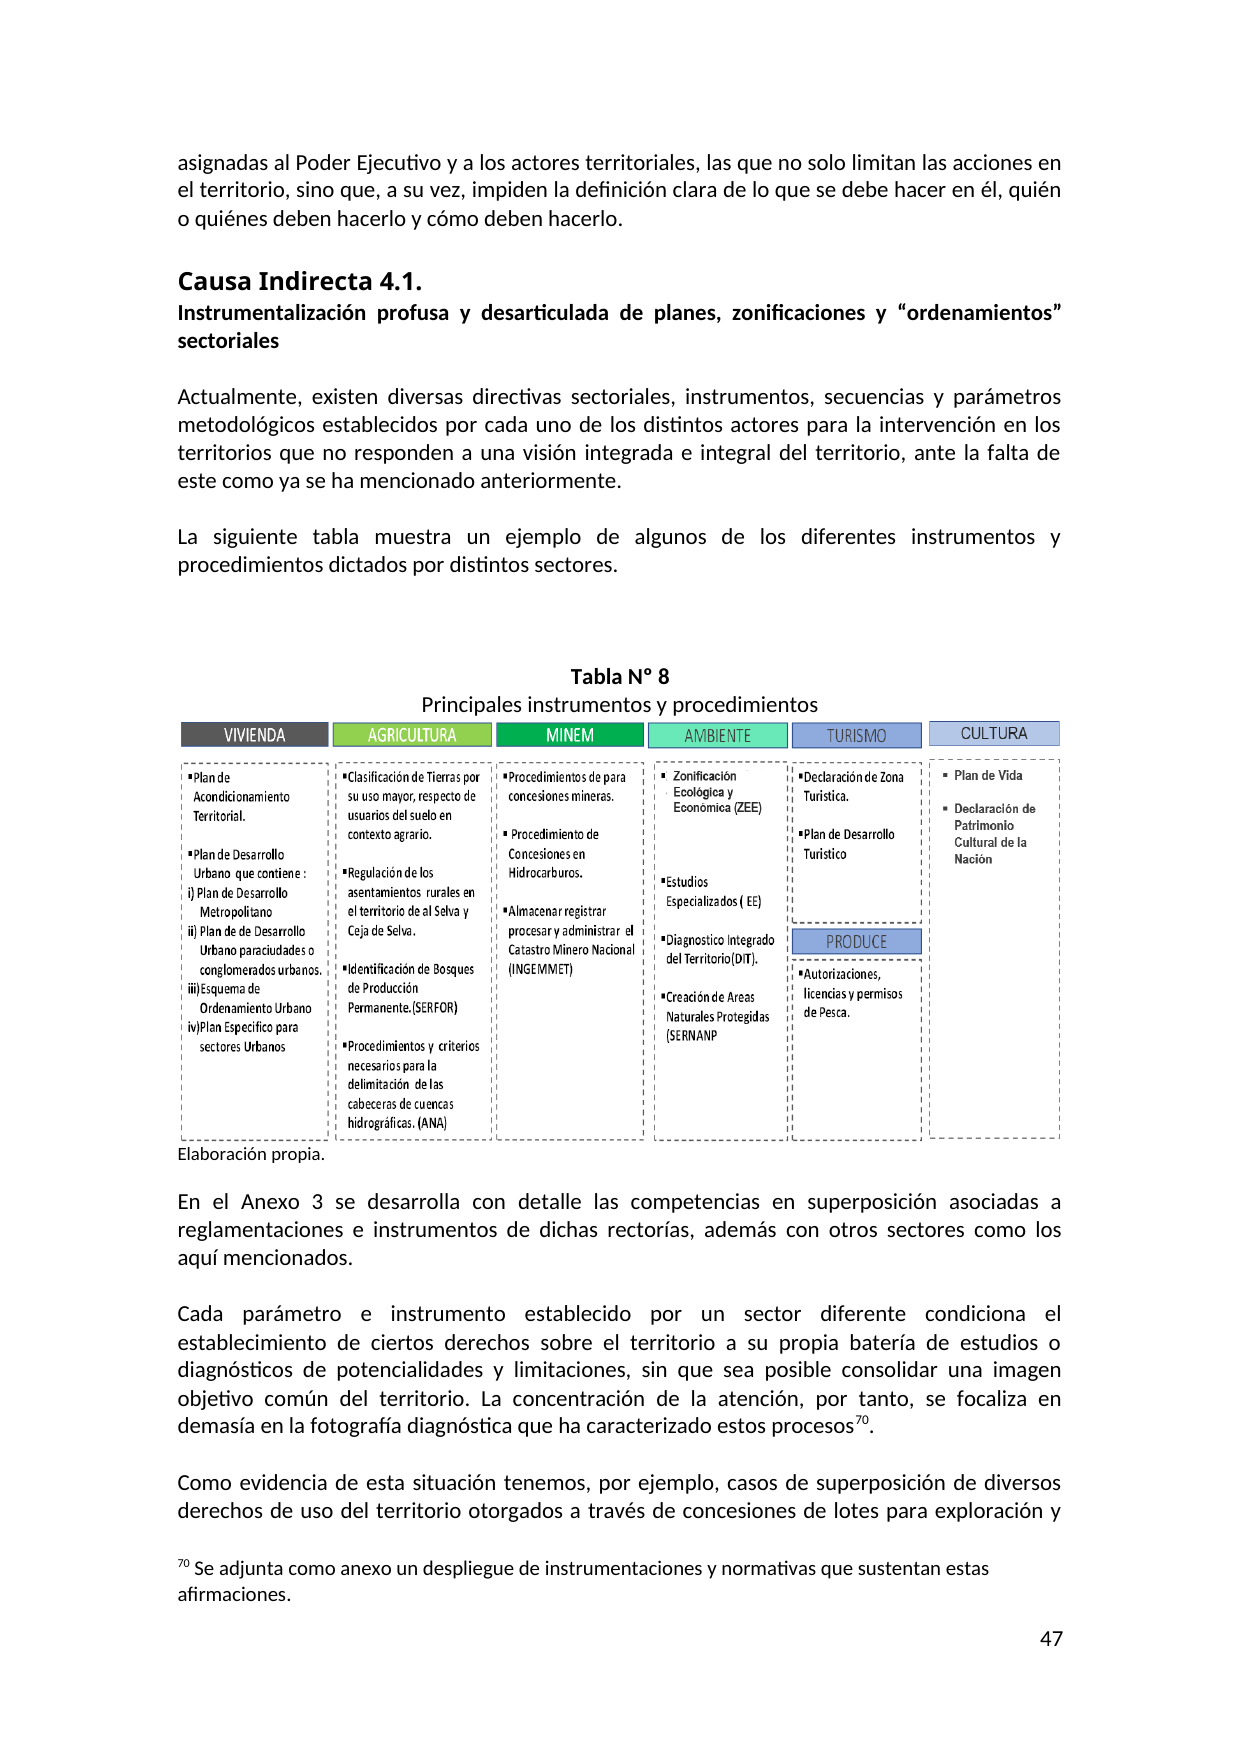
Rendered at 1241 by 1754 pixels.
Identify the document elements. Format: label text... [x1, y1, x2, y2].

picture [177, 718, 1063, 1142]
text En el Anexo 3 se desarrolla con detalle las competencias en superposición asociadas a reglamentaciones e instrumentos de dichas rectorías, además con otros sectores como los aquí mencionados. [177, 1187, 1063, 1272]
text Elaboración propia. [177, 1142, 1063, 1164]
text Actualmente, existen diversas directivas sectoriales, instrumentos, secuencias y parámetros metodológicos establecidos por cada uno de los distintos actores para la intervención en los territorios que no responden a una visión integrada e integral del territorio, ante la falta de este como ya se ha mencionado anteriormente. [177, 382, 1063, 494]
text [177, 1468, 1063, 1524]
text Instrumentalización profusa y desarticulada de planes, zonificaciones y “ordenamientos” sectoriales [177, 298, 1063, 354]
text La siguiente tabla muestra un ejemplo de algunos de los diferentes instrumentos y procedimientos dictados por distintos sectores. [177, 522, 1063, 578]
text Cada parámetro e instrumento establecido por un sector diferente condiciona el establecimiento de ciertos derechos sobre el territorio a su propia batería de estudios o diagnósticos de potencialidades y limitaciones, sin que sea posible consolidar una imagen objetivo común del territorio. La concentración de la atención, por tanto, se focaliza en demasía en la fotografía diagnóstica que ha caracterizado estos procesos. [177, 1299, 1063, 1440]
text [177, 148, 1063, 232]
text Principales instrumentos y procedimientos [177, 690, 1063, 718]
text Tabla Nº 8 [177, 662, 1063, 690]
subtitle Causa Indirecta 4.1. [177, 264, 1063, 298]
